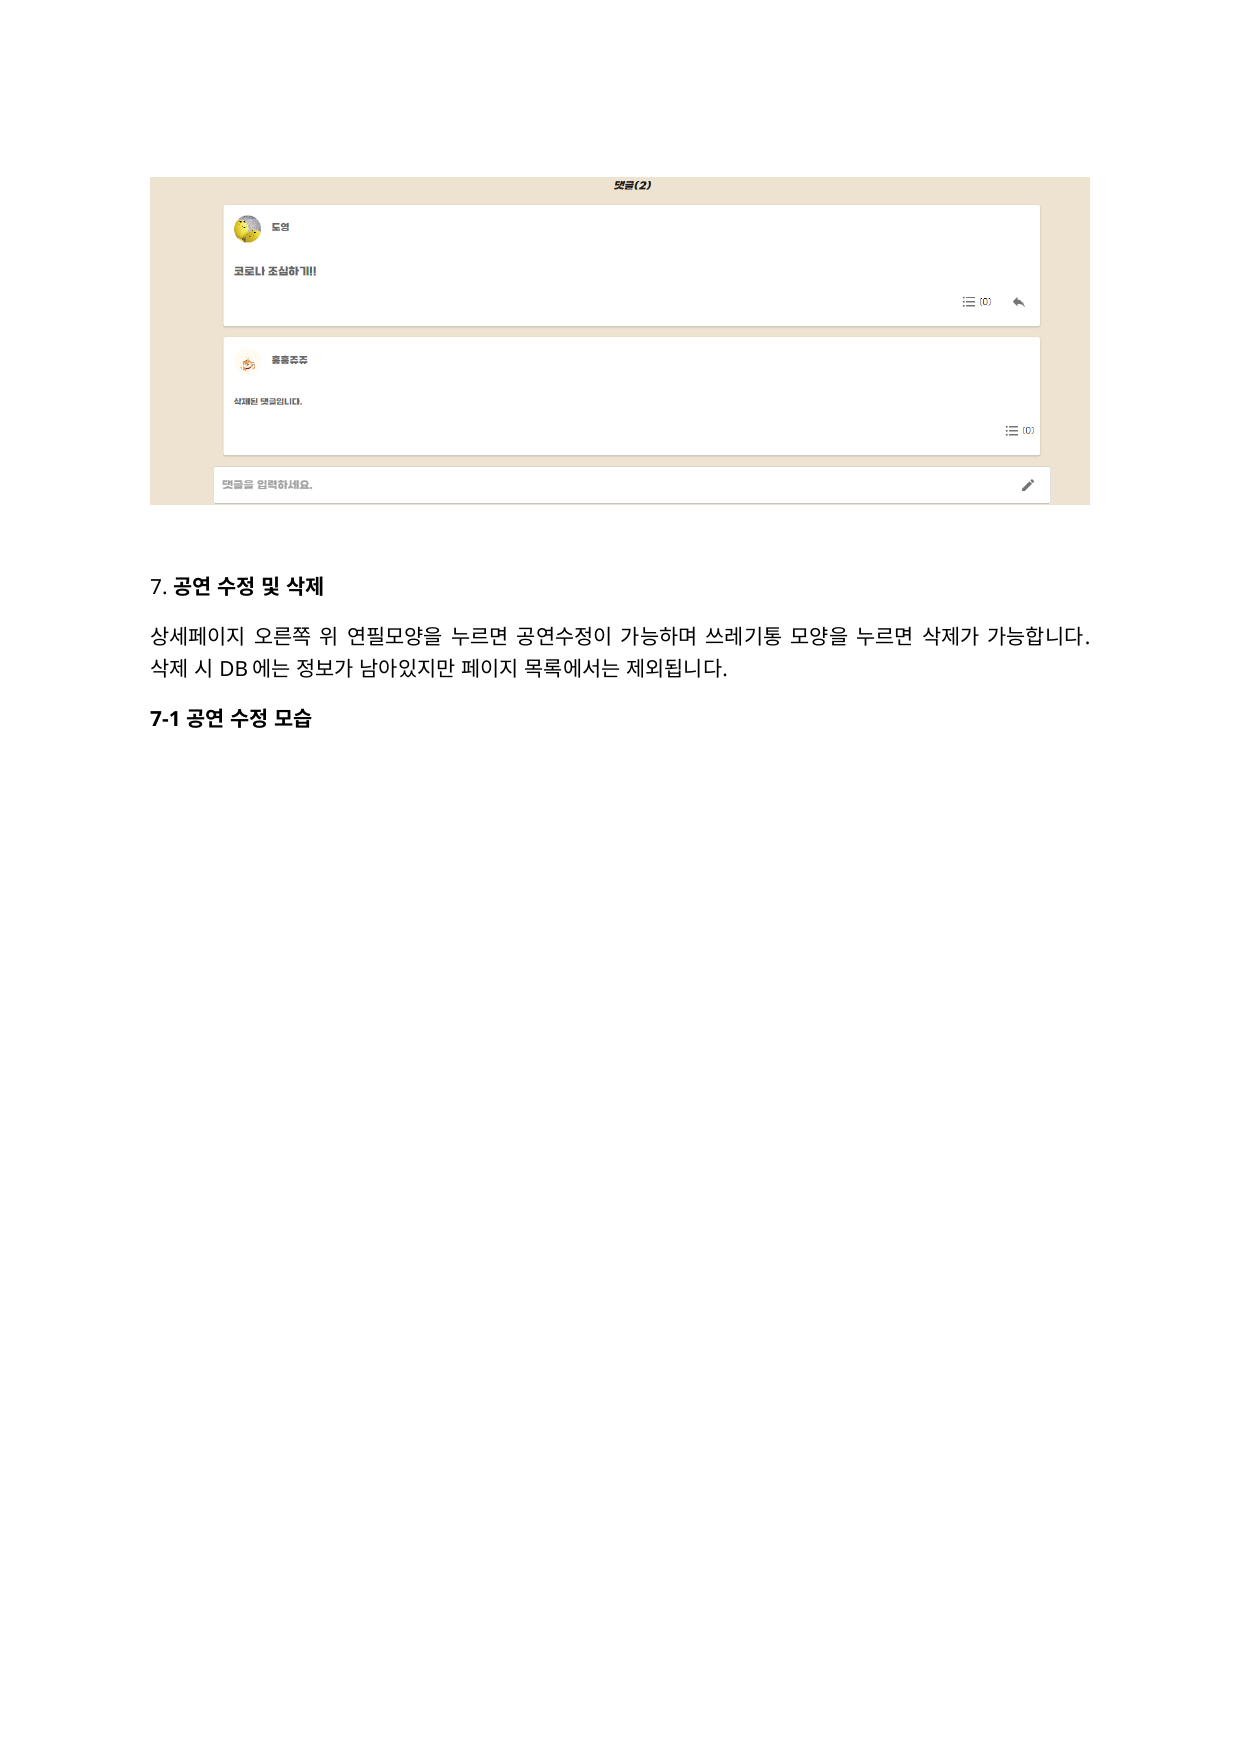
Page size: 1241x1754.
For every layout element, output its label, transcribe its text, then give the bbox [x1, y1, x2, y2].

picture [150, 177, 1091, 505]
text 7. 공연 수정 및 삭제 [150, 571, 1090, 601]
text 상세페이지 오른쪽 위 연필모양을 누르면 공연수정이 가능하며 쓰레기통 모양을 누르면 삭제가 가능합니다. 삭제 시 DB에는 정보가 남아있지만 페이지 목록에서는 제외됩니다. [150, 620, 1090, 683]
text 7-1 공연 수정 모습 [150, 702, 1090, 732]
